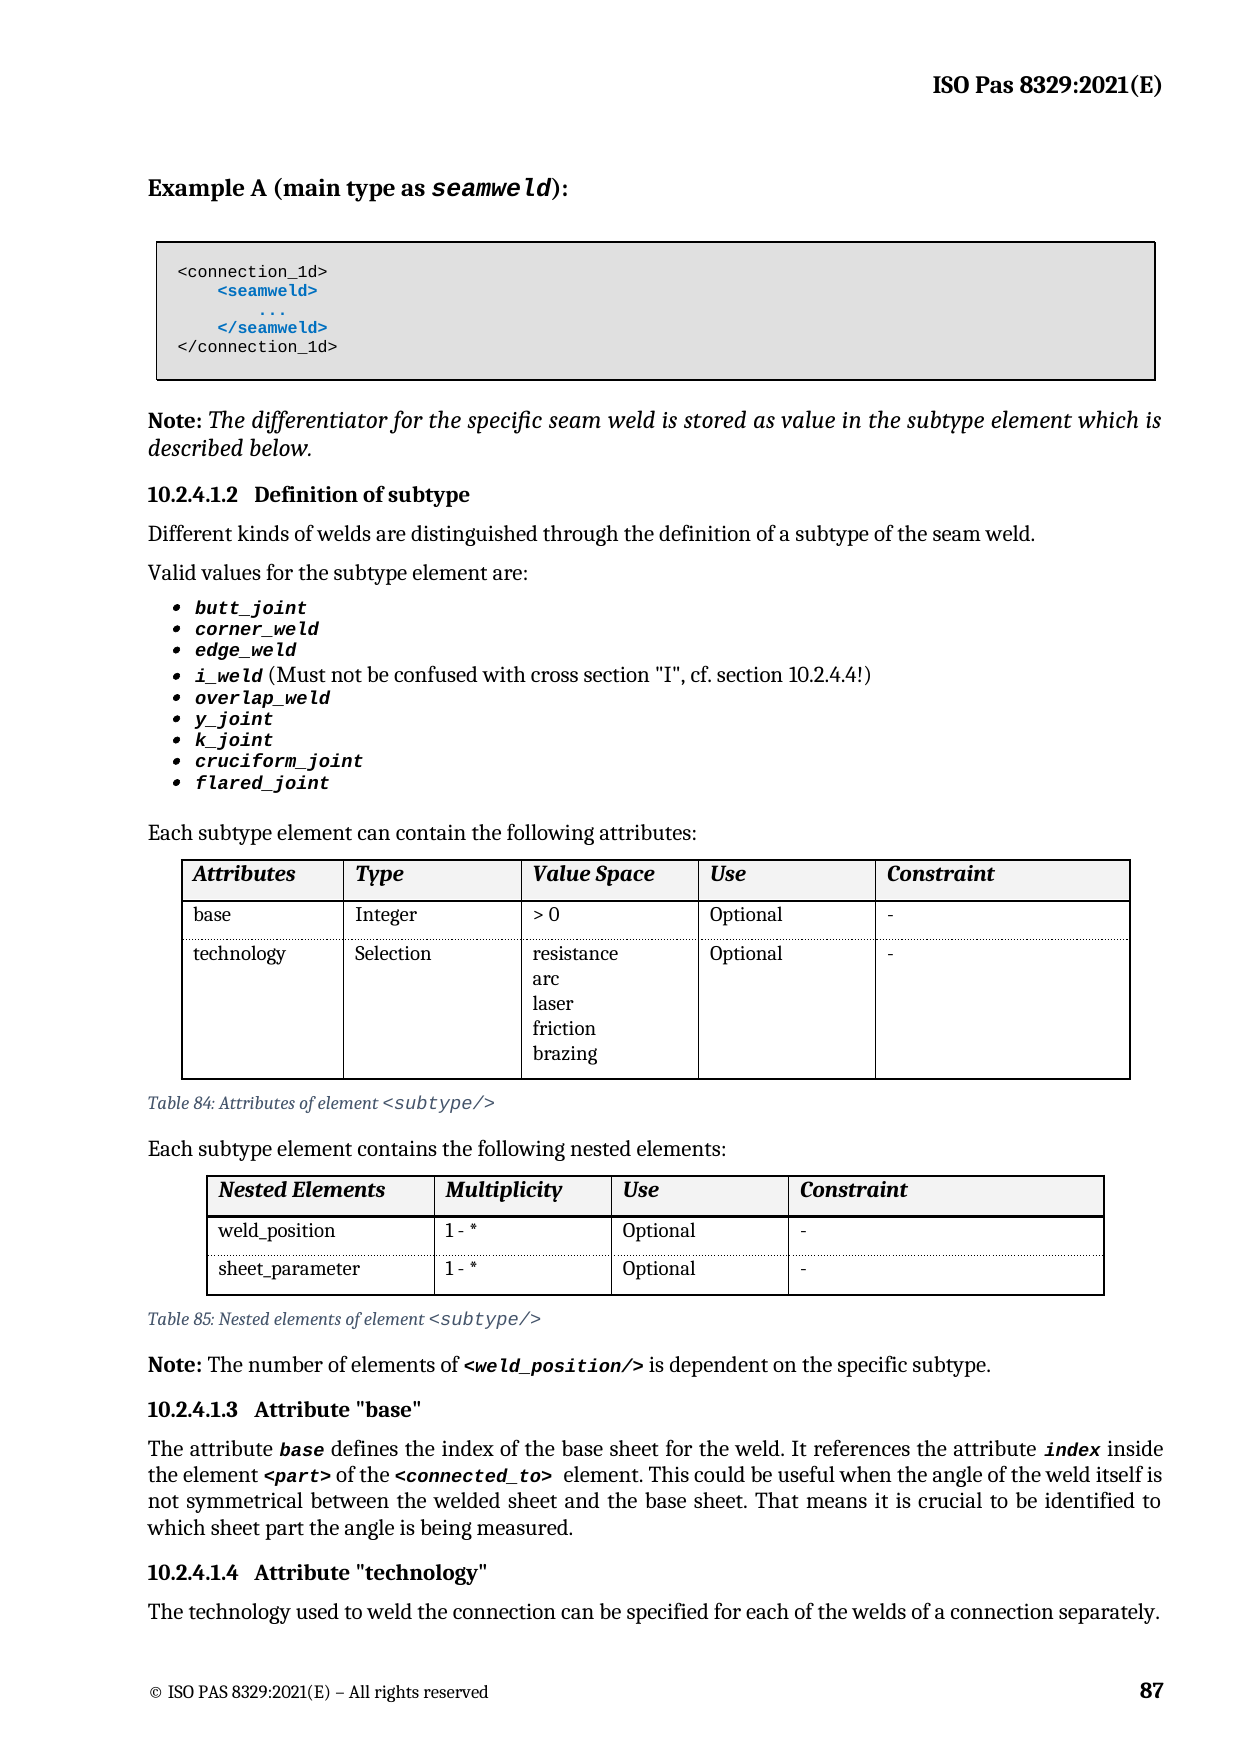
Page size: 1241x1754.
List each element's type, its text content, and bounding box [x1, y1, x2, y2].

text Table 85: Nested elements of element <subtype/> [148, 1308, 1163, 1331]
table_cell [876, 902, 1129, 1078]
list k_joint [171, 731, 1163, 752]
list i_weld (Must not be confused with cross section "I", cf. section 10.2.4.4!) [171, 662, 1163, 688]
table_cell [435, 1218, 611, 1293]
list edge_weld [171, 641, 1163, 662]
subtitle Attribute "base" [148, 1397, 1163, 1423]
text Valid values for the subtype element are: [148, 559, 1163, 586]
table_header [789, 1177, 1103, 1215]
text Note: The number of elements of <weld_position/> is dependent on the specific subtype. [148, 1351, 1163, 1378]
text Different kinds of welds are distinguished through the definition of a subtype of the seam weld. [148, 521, 1163, 547]
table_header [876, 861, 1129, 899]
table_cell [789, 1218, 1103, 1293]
text </connection_1d> [157, 336, 1154, 354]
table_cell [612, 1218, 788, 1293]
text Table 84: Attributes of element <subtype/> [148, 1092, 1163, 1115]
text </seamweld> [157, 317, 1154, 336]
text ... [157, 298, 1154, 317]
text The technology used to weld the connection can be specified for each of the welds of a connection separately. [148, 1598, 1163, 1625]
text Each subtype element can contain the following attributes: [148, 820, 1163, 846]
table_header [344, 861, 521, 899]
subtitle Definition of subtype [148, 482, 1163, 508]
text Each subtype element contains the following nested elements: [148, 1136, 1163, 1162]
text <seamweld> [157, 279, 1154, 298]
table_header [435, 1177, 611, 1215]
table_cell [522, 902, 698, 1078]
text Example A (main type as seamweld): [148, 174, 1163, 204]
list cruciform_joint [171, 752, 1163, 773]
text Note: The differentiator for the specific seam weld is stored as value in the subtype element which is described below. [148, 406, 1163, 463]
list butt_joint [171, 598, 1163, 620]
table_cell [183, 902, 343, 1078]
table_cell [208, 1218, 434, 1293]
text The attribute base defines the index of the base sheet for the weld. It references the attribute index inside the element <part> of the <connected_to> element. This could be useful when the angle of the weld itself is not symmetrical between the welded sheet and the base sheet. That means it is crucial to be identified to which sheet part the angle is being measured. [148, 1435, 1163, 1541]
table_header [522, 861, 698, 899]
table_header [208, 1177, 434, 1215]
list overlap_weld [171, 688, 1163, 710]
subtitle Attribute "technology" [148, 1559, 1163, 1586]
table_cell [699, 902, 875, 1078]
list corner_weld [171, 620, 1163, 641]
text <connection_1d> [157, 260, 1154, 279]
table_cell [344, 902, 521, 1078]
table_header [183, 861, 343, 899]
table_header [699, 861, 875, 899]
list y_joint [171, 710, 1163, 731]
list flared_joint [171, 773, 1163, 795]
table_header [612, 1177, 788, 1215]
